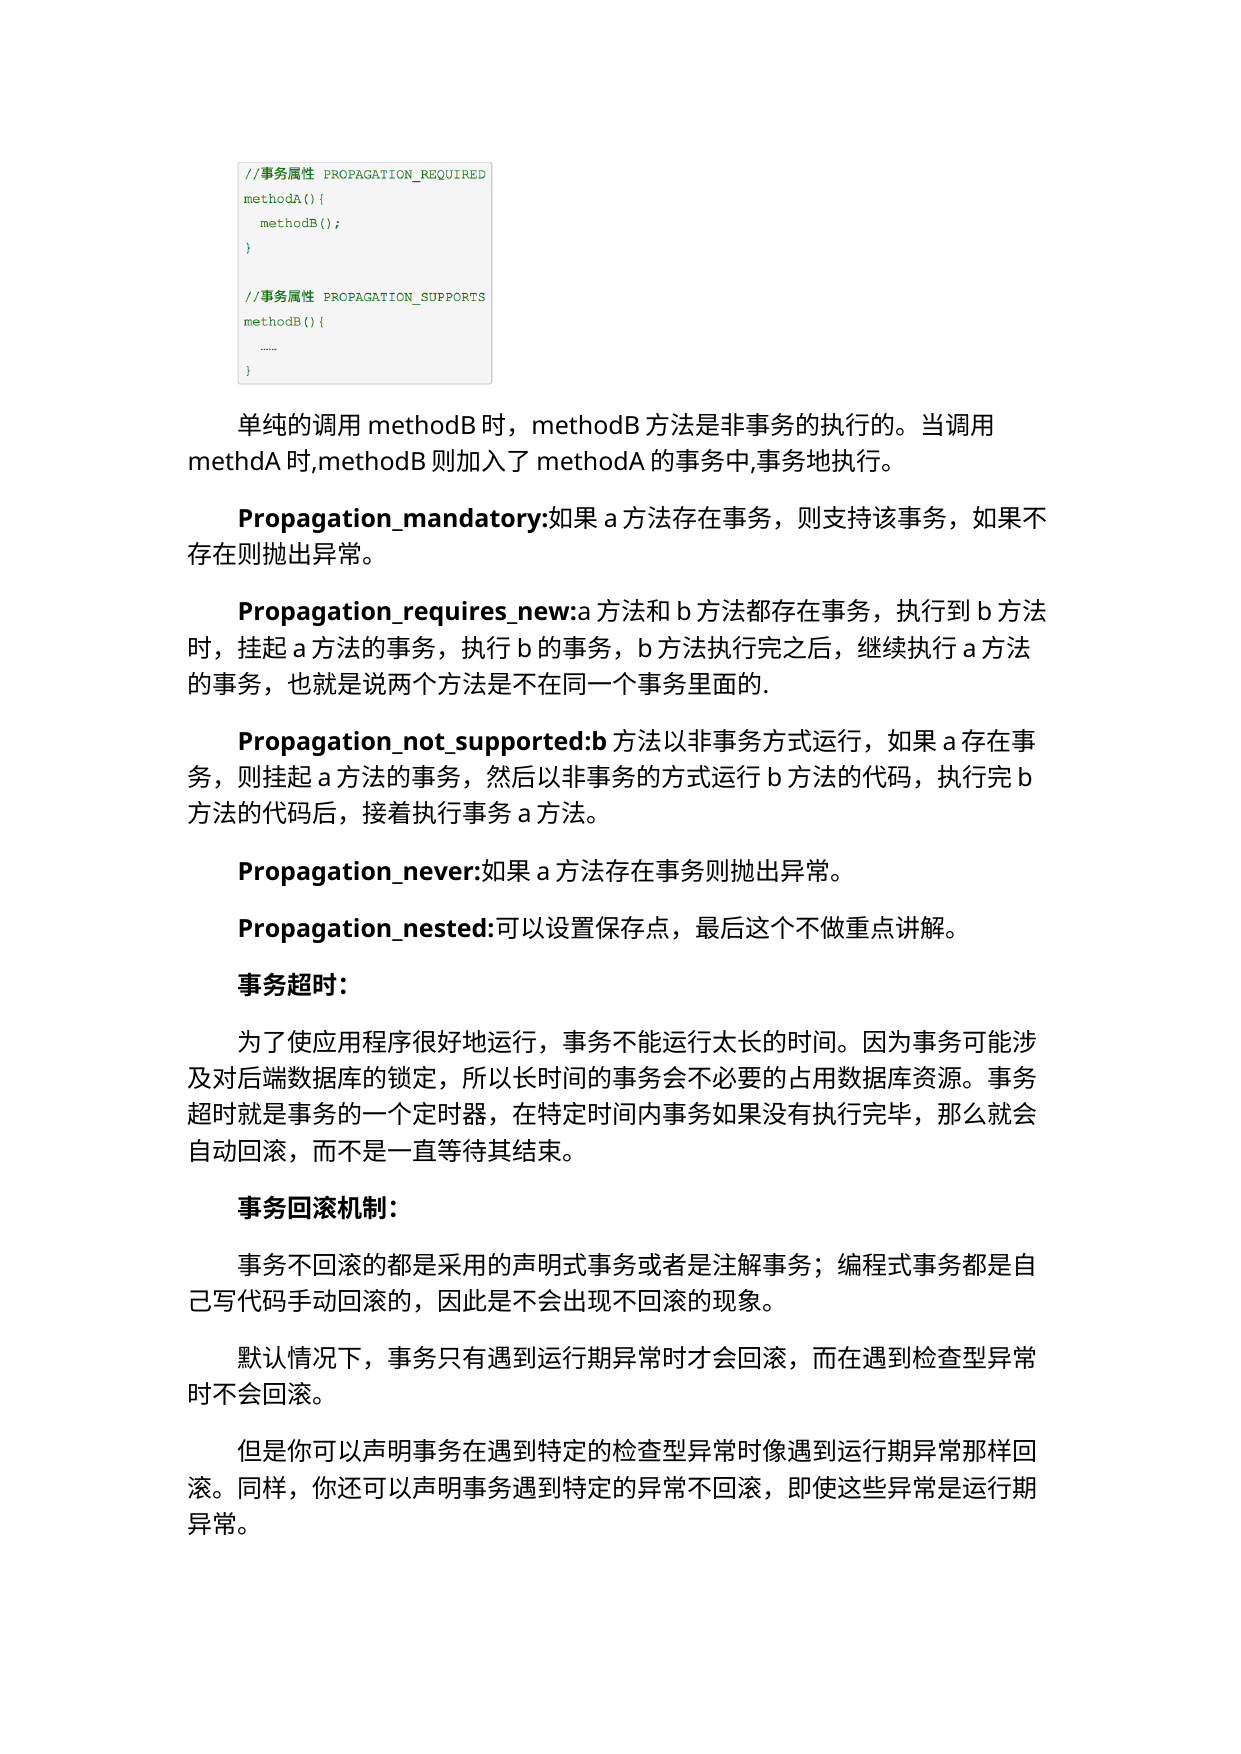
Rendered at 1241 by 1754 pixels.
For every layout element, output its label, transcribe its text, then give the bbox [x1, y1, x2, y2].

list Propagation_nested:可以设置保存点，最后这个不做重点讲解。 [187, 908, 1053, 944]
list 单纯的调用methodB时，methodB方法是非事务的执行的。当调用methdA时,methodB则加入了methodA的事务中,事务地执行。 [187, 405, 1053, 478]
list 默认情况下，事务只有遇到运行期异常时才会回滚，而在遇到检查型异常时不会回滚。 [187, 1338, 1053, 1411]
list Propagation_mandatory:如果a方法存在事务，则支持该事务，如果不存在则抛出异常。 [187, 498, 1053, 571]
list Propagation_requires_new:a方法和b方法都存在事务，执行到b方法时，挂起a方法的事务，执行b的事务，b方法执行完之后，继续执行a方法的事务，也就是说两个方法是不在同一个事务里面的. [187, 592, 1053, 701]
list 但是你可以声明事务在遇到特定的检查型异常时像遇到运行期异常那样回滚。同样，你还可以声明事务遇到特定的异常不回滚，即使这些异常是运行期异常。 [187, 1432, 1053, 1541]
list 事务不回滚的都是采用的声明式事务或者是注解事务；编程式事务都是自己写代码手动回滚的，因此是不会出现不回滚的现象。 [187, 1245, 1053, 1318]
list 事务回滚机制： [187, 1188, 1053, 1224]
list 为了使应用程序很好地运行，事务不能运行太长的时间。因为事务可能涉及对后端数据库的锁定，所以长时间的事务会不必要的占用数据库资源。事务超时就是事务的一个定时器，在特定时间内事务如果没有执行完毕，那么就会自动回滚，而不是一直等待其结束。 [187, 1022, 1053, 1167]
list Propagation_never:如果a方法存在事务则抛出异常。 [187, 851, 1053, 887]
list 事务超时： [187, 965, 1053, 1001]
picture [237, 162, 496, 385]
list Propagation_not_supported:b方法以非事务方式运行，如果a存在事务，则挂起a方法的事务，然后以非事务的方式运行b方法的代码，执行完b方法的代码后，接着执行事务a方法。 [187, 721, 1053, 830]
